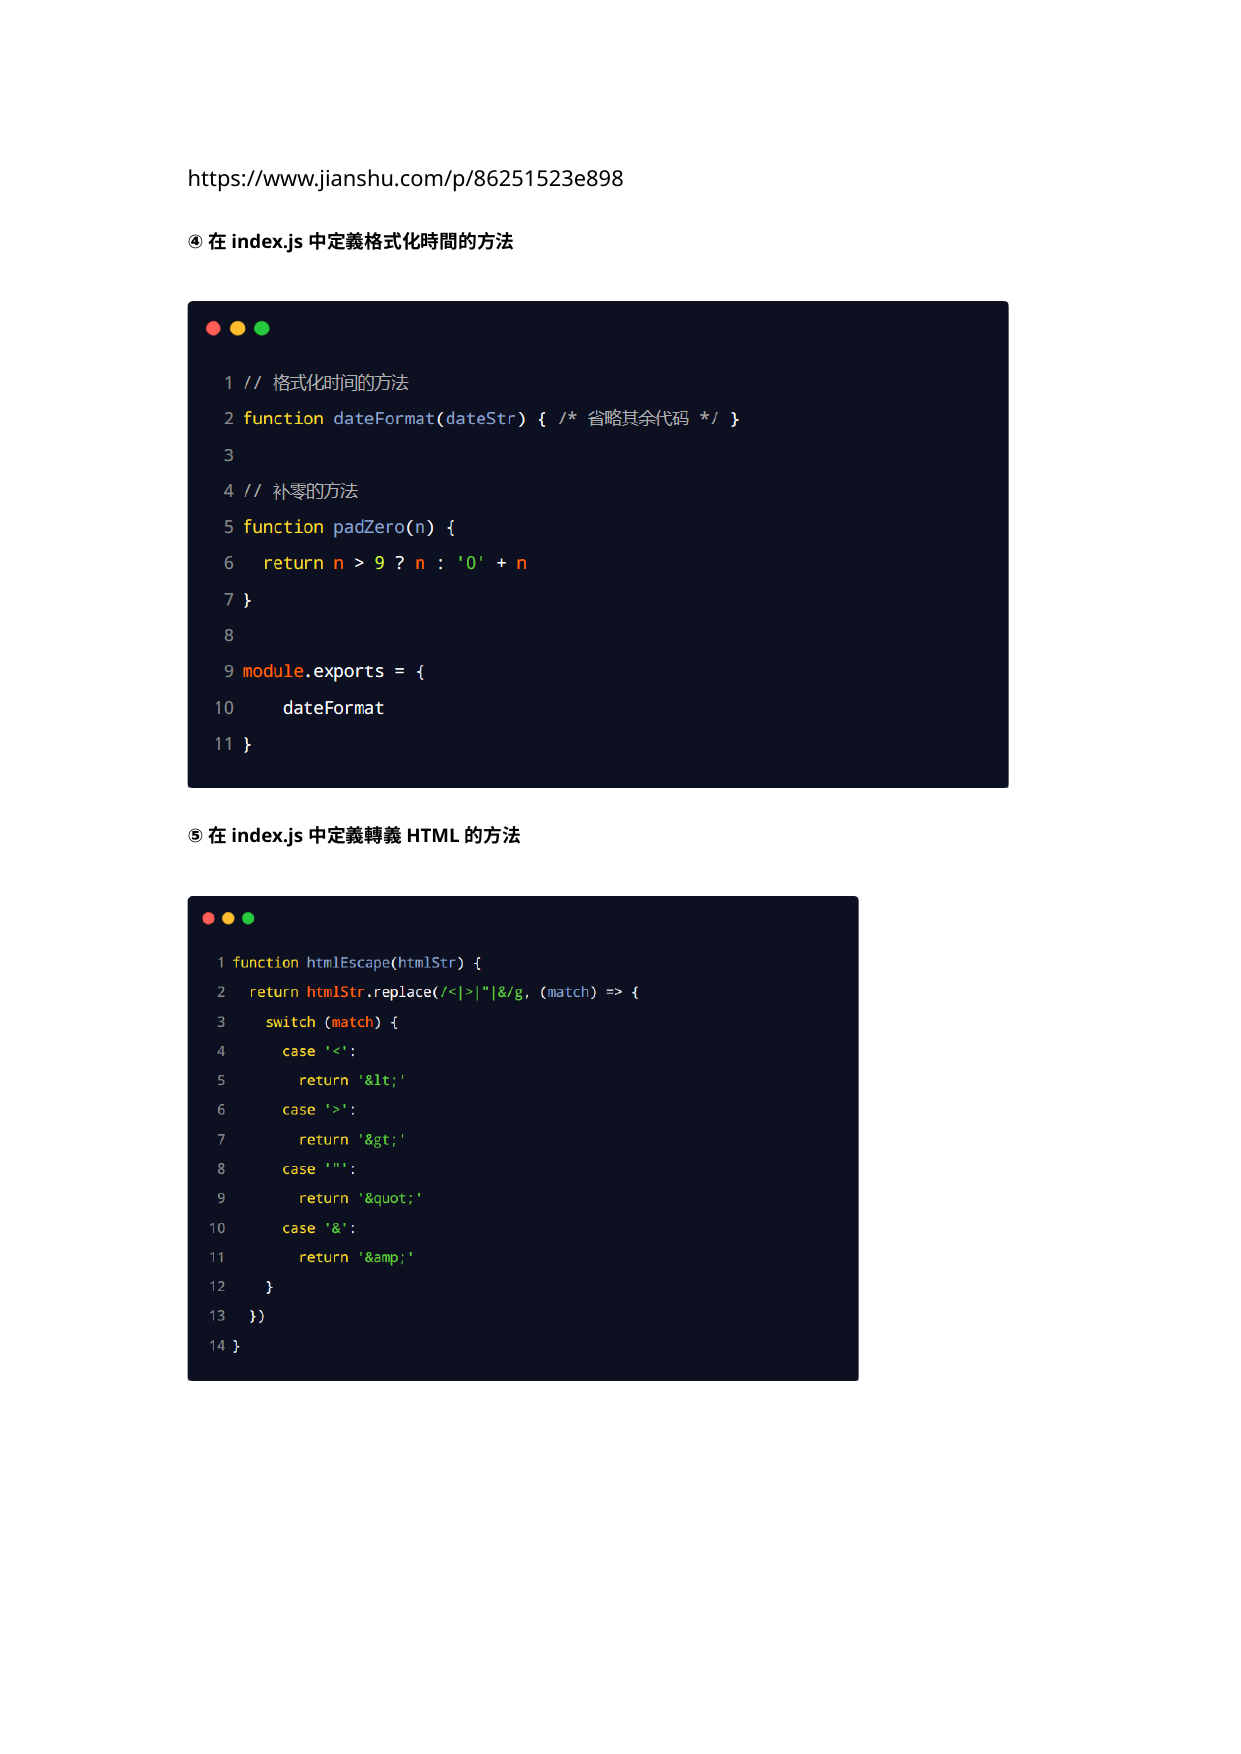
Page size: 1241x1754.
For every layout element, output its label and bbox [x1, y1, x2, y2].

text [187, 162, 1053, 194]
picture [187, 896, 859, 1381]
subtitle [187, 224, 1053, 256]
picture [187, 301, 1009, 788]
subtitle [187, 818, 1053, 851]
